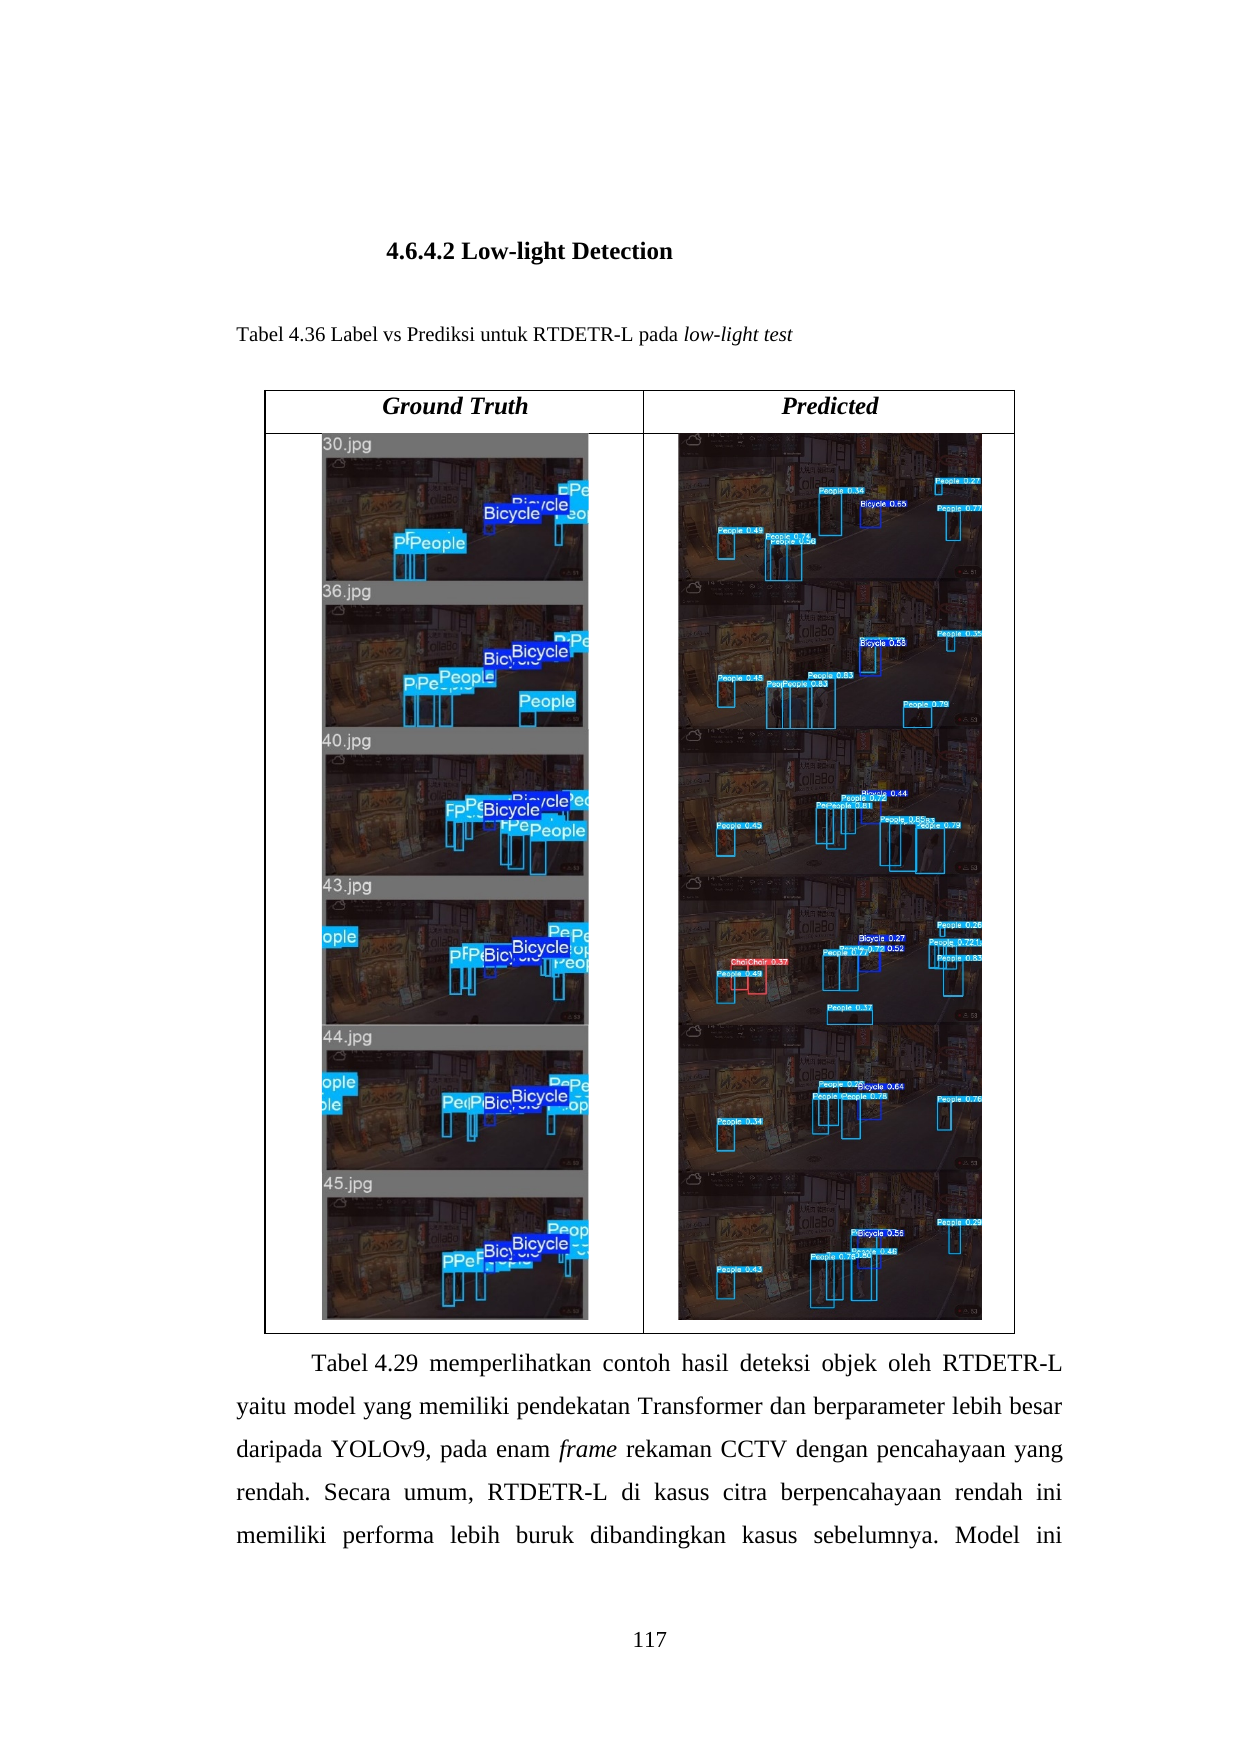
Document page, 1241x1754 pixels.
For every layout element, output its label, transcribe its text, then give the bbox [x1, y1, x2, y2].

picture [321, 433, 589, 1320]
picture [578, 1251, 589, 1255]
table_cell [266, 434, 643, 1333]
subtitle 4.6.4.2 Low-light Detection [386, 236, 1063, 265]
table_cell [644, 434, 1014, 1333]
picture [678, 433, 982, 1320]
table_header Predicted [644, 391, 1014, 433]
table_header Ground Truth [266, 391, 643, 433]
